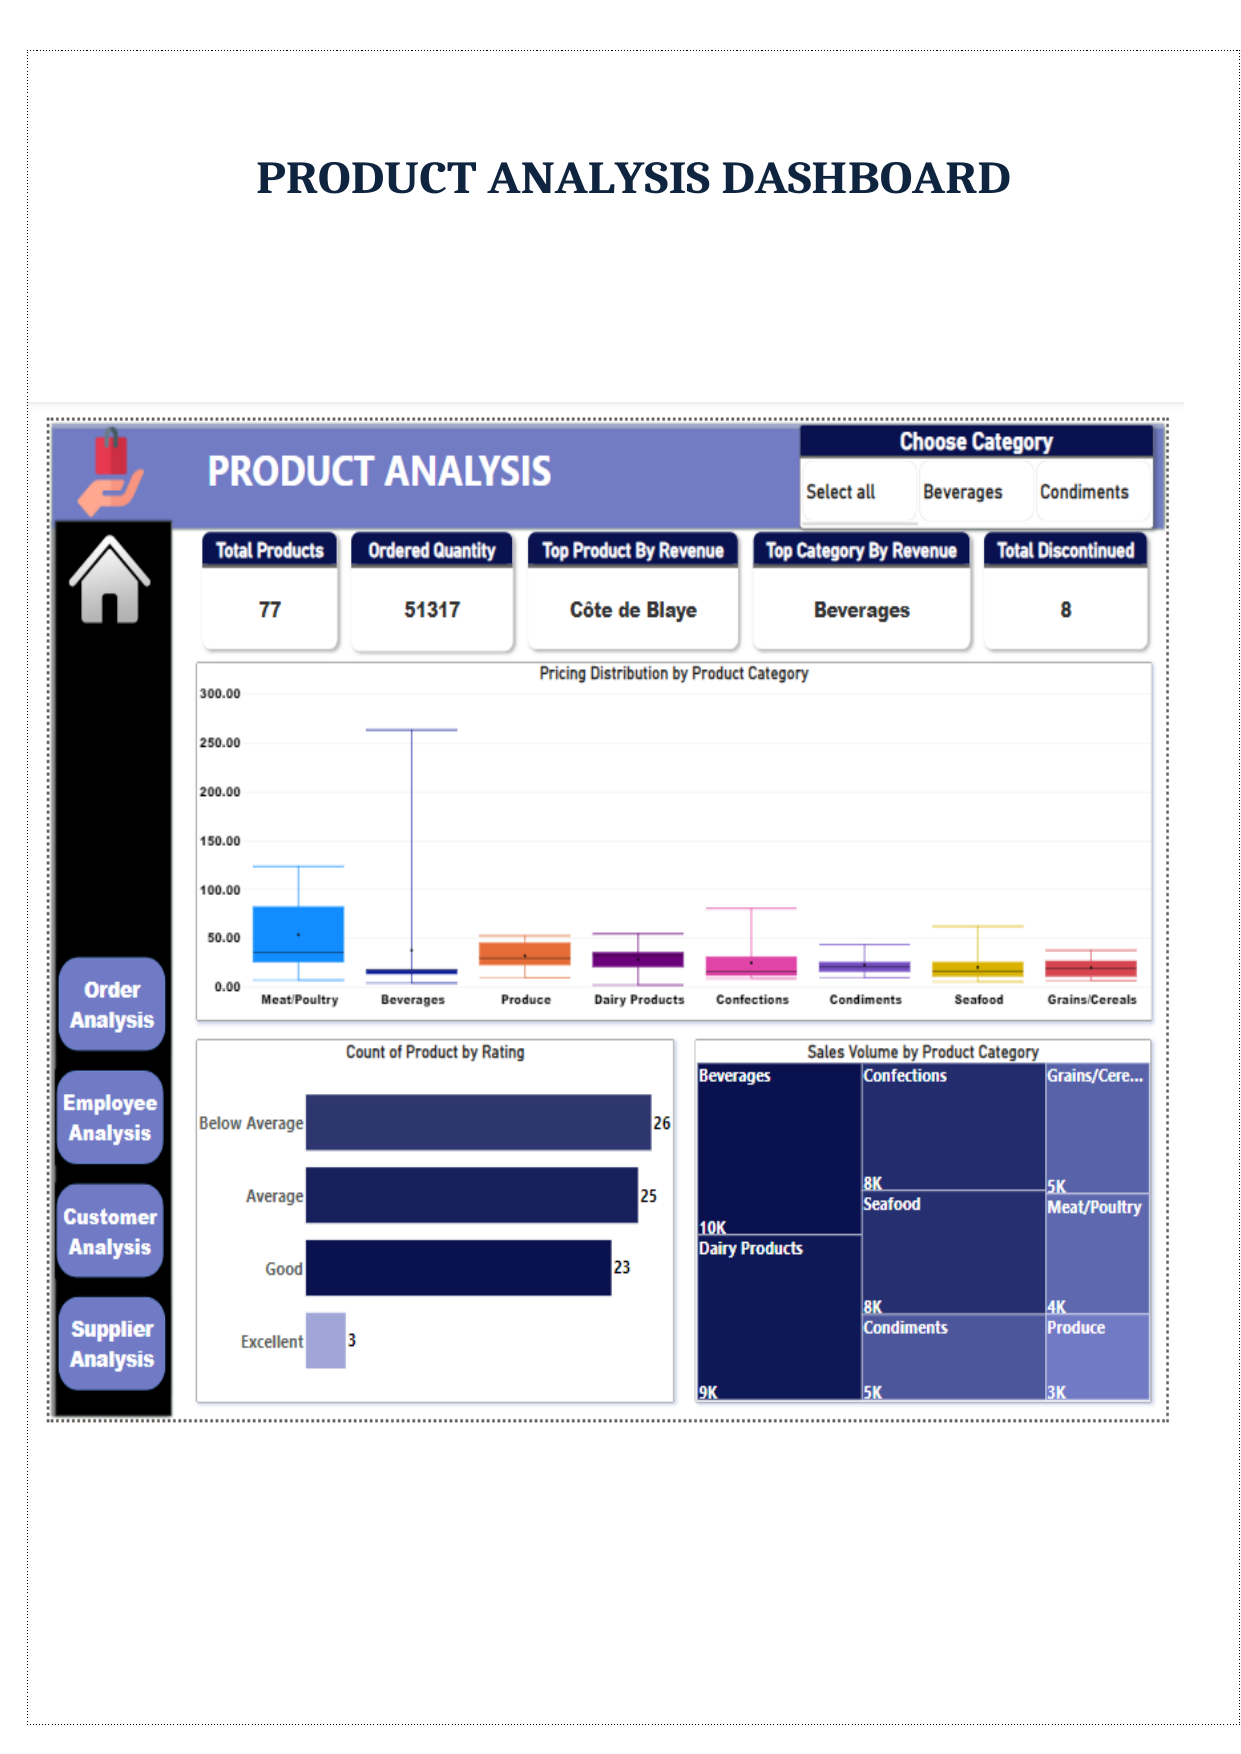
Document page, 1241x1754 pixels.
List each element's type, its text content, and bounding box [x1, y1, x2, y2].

text PRODUCT ANALYSIS DASHBOARD [27, 152, 1240, 204]
picture [27, 402, 1185, 1448]
